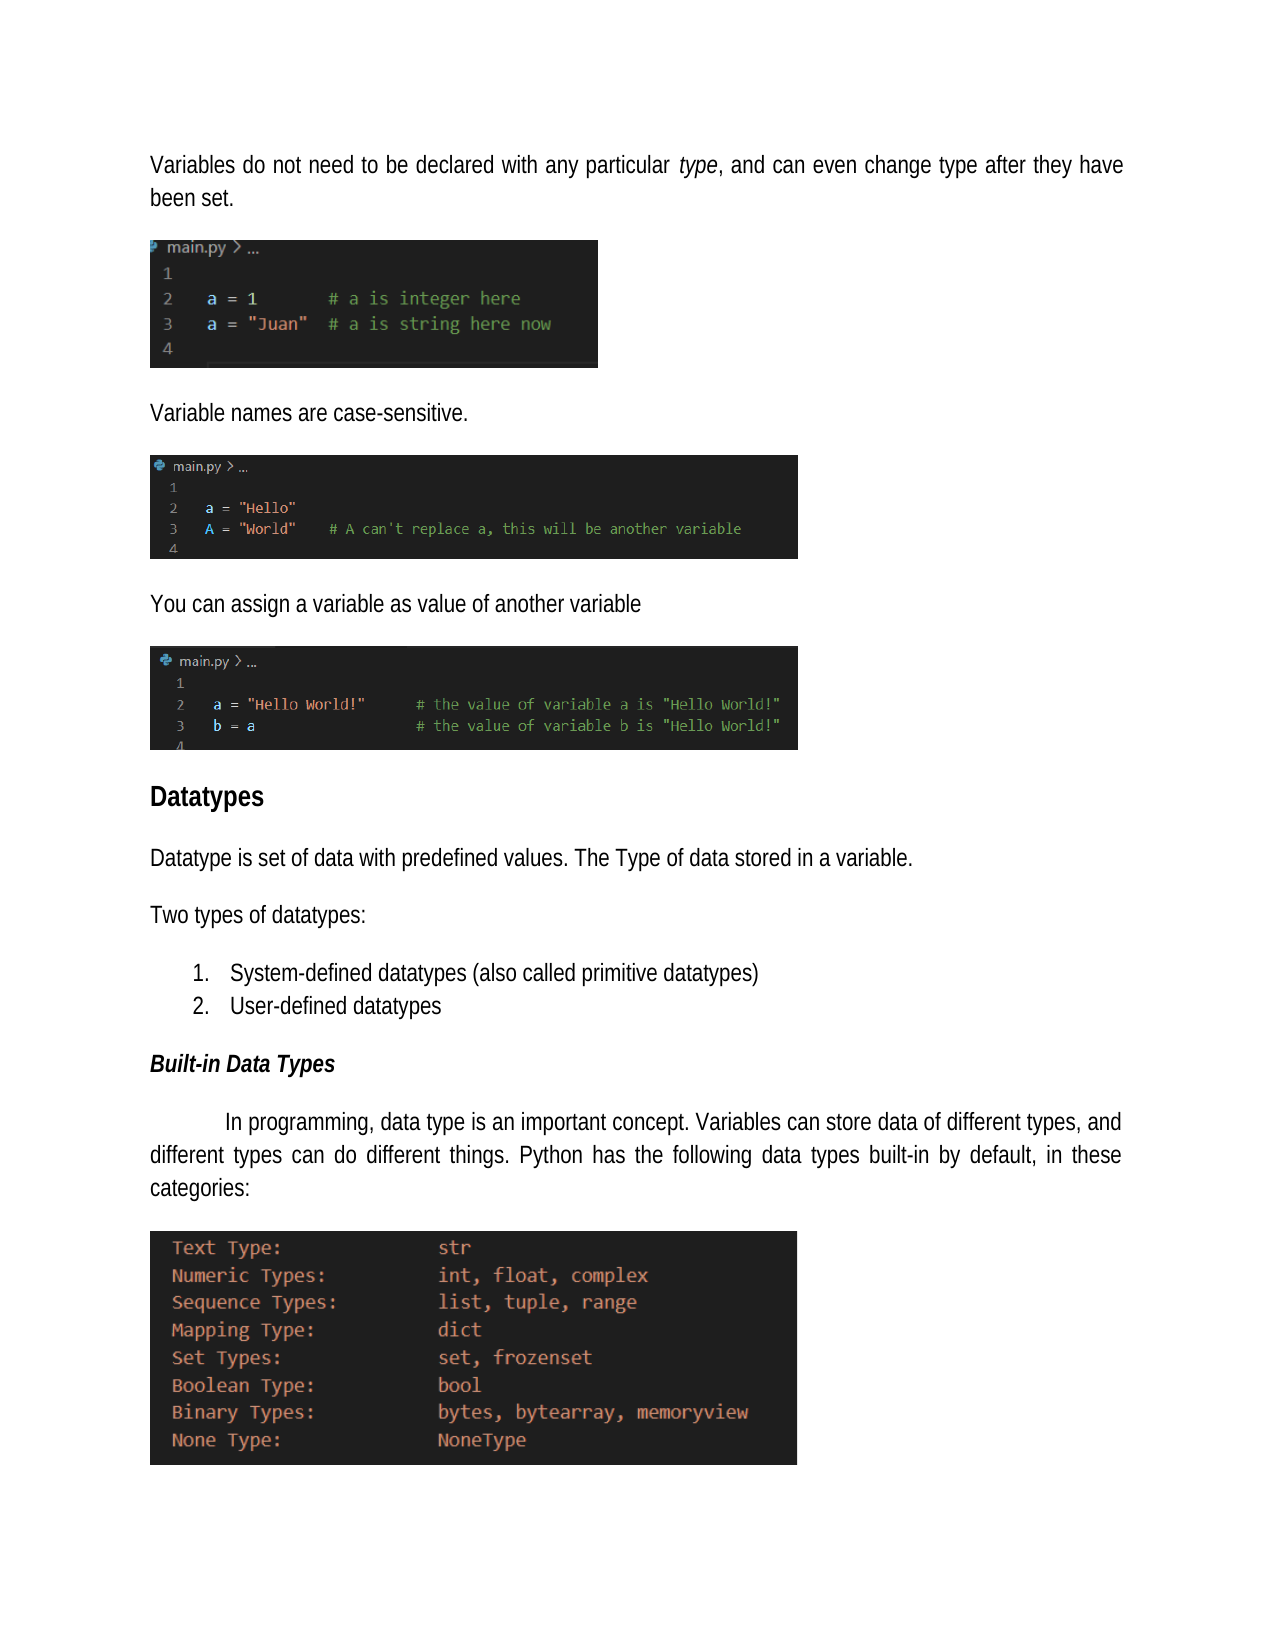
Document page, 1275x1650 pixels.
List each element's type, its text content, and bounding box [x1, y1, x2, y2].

picture [150, 455, 798, 559]
picture [150, 646, 798, 750]
list System-defined datatypes (also called primitive datatypes) [192, 958, 1125, 987]
text Two types of datatypes: [150, 901, 1125, 929]
text Datatype is set of data with predefined values. The Type of data stored in a variable. [150, 843, 1125, 871]
text Variable names are case-sensitive. [150, 397, 1125, 426]
text You can assign a variable as value of another variable [150, 589, 1125, 617]
text In programming, data type is an important concept. Variables can store data of different types, and different types can do different things. Python has the following data types built-in by default, in these categories: [150, 1107, 1125, 1202]
picture [150, 1231, 798, 1465]
list User-defined datatypes [192, 991, 1125, 1020]
text Variables do not need to be declared with any particular type, and can even change type after they have been set. [150, 150, 1125, 212]
subtitle Built-in Data Types [150, 1049, 1125, 1078]
subtitle Datatypes [150, 779, 1125, 813]
picture [150, 240, 598, 368]
